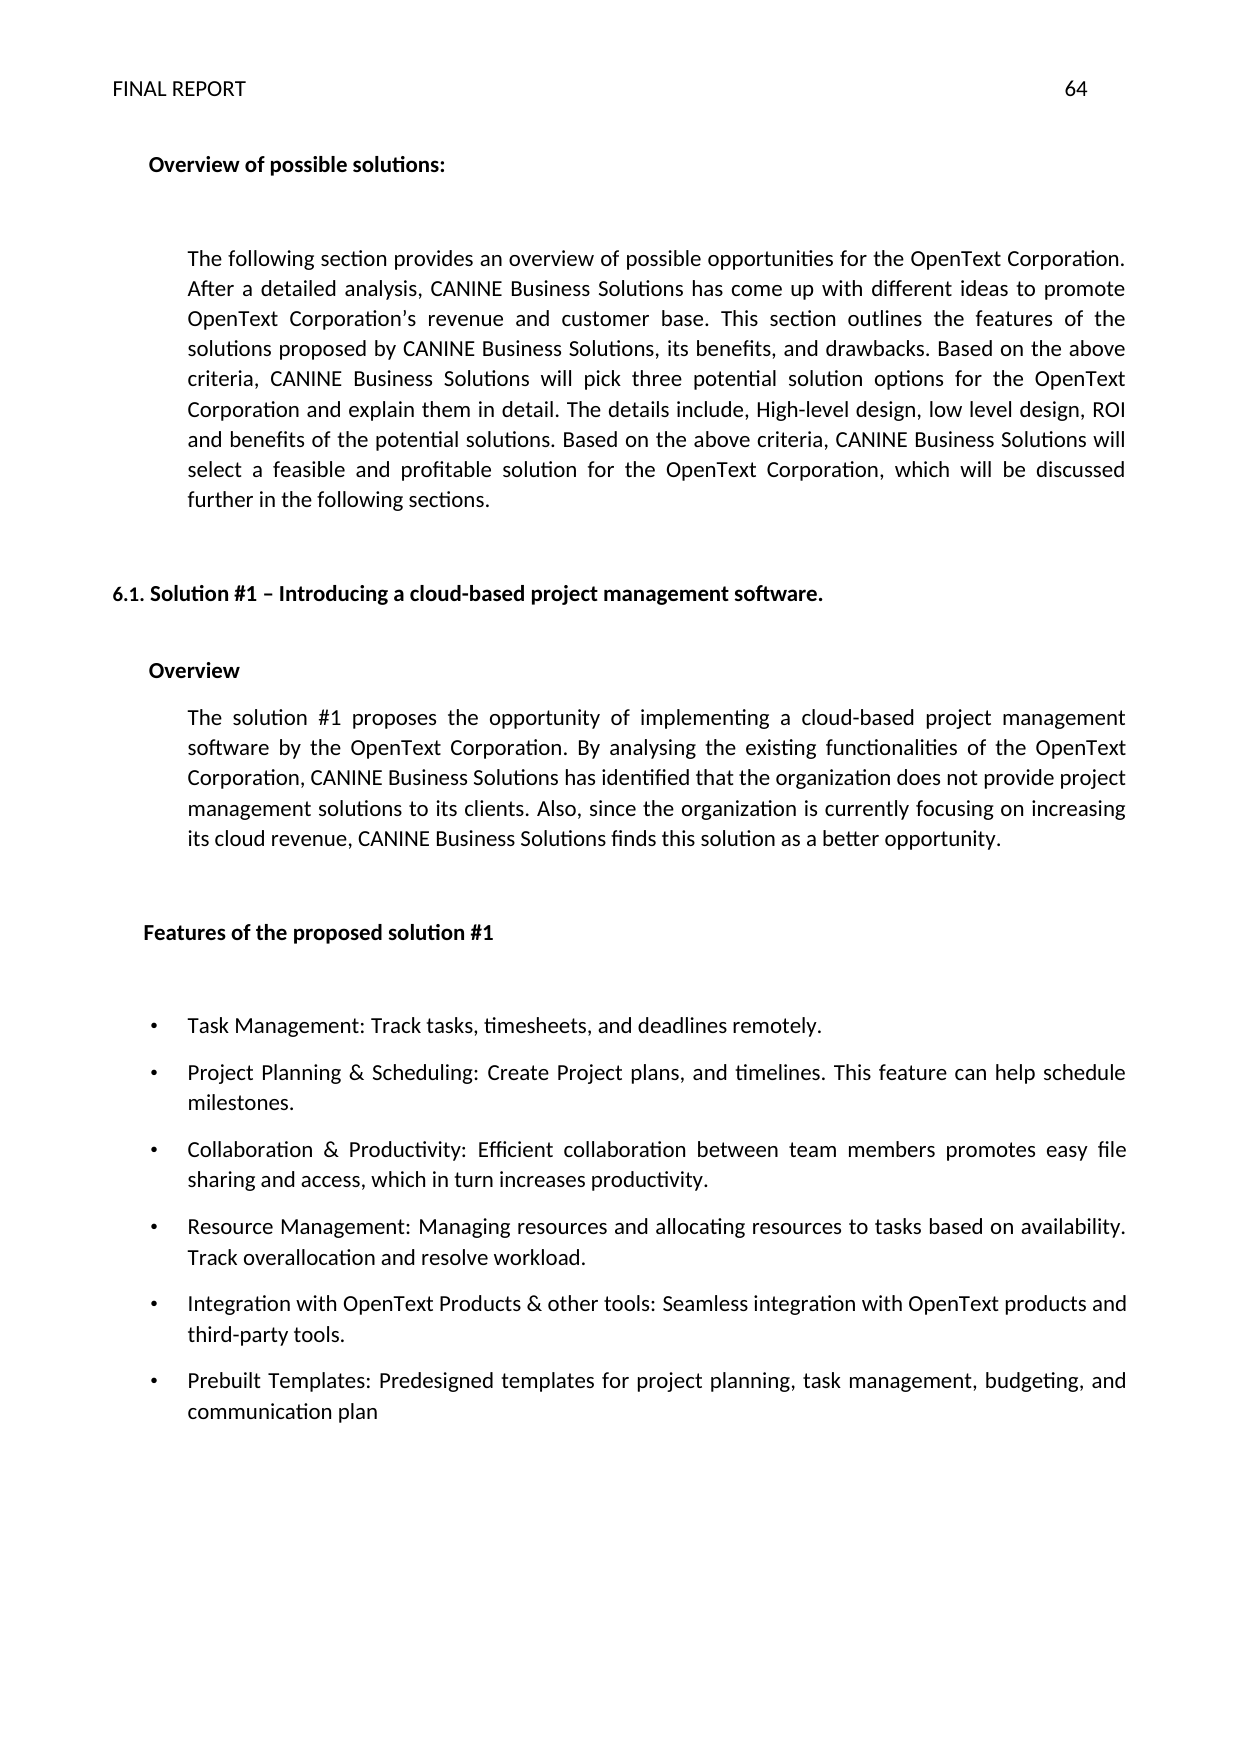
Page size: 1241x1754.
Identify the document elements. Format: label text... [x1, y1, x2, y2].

list Project Planning & Scheduling: Create Project plans, and timelines. This feature can help schedule milestones. [150, 1058, 1128, 1117]
list Collaboration & Productivity: Efficient collaboration between team members promotes easy file sharing and access, which in turn increases productivity. [150, 1135, 1128, 1194]
text The solution #1 proposes the opportunity of implementing a cloud-based project management software by the OpenText Corporation. By analysing the existing functionalities of the OpenText Corporation, CANINE Business Solutions has identified that the organization does not provide project management solutions to its clients. Also, since the organization is currently focusing on increasing its cloud revenue, CANINE Business Solutions finds this solution as a better opportunity. [187, 703, 1128, 852]
list Integration with OpenText Products & other tools: Seamless integration with OpenText products and third-party tools. [150, 1289, 1128, 1348]
text The following section provides an overview of possible opportunities for the OpenText Corporation. After a detailed analysis, CANINE Business Solutions has come up with different ideas to promote OpenText Corporation’s revenue and customer base. This section outlines the features of the solutions proposed by CANINE Business Solutions, its benefits, and drawbacks. Based on the above criteria, CANINE Business Solutions will pick three potential solution options for the OpenText Corporation and explain them in detail. The details include, High-level design, low level design, ROI and benefits of the potential solutions. Based on the above criteria, CANINE Business Solutions will select a feasible and profitable solution for the OpenText Corporation, which will be discussed further in the following sections. [187, 244, 1128, 513]
text Overview of possible solutions: [112, 150, 1128, 178]
subtitle Solution #1 – Introducing a cloud-based project management software. [112, 579, 1128, 607]
list Task Management: Track tasks, timesheets, and deadlines remotely. [150, 1011, 1128, 1039]
list Resource Management: Managing resources and allocating resources to tasks based on availability. Track overallocation and resolve workload. [150, 1212, 1128, 1271]
text Overview [112, 656, 1128, 684]
list Prebuilt Templates: Predesigned templates for project planning, task management, budgeting, and communication plan [150, 1367, 1128, 1425]
text Features of the proposed solution #1 [112, 918, 1128, 946]
